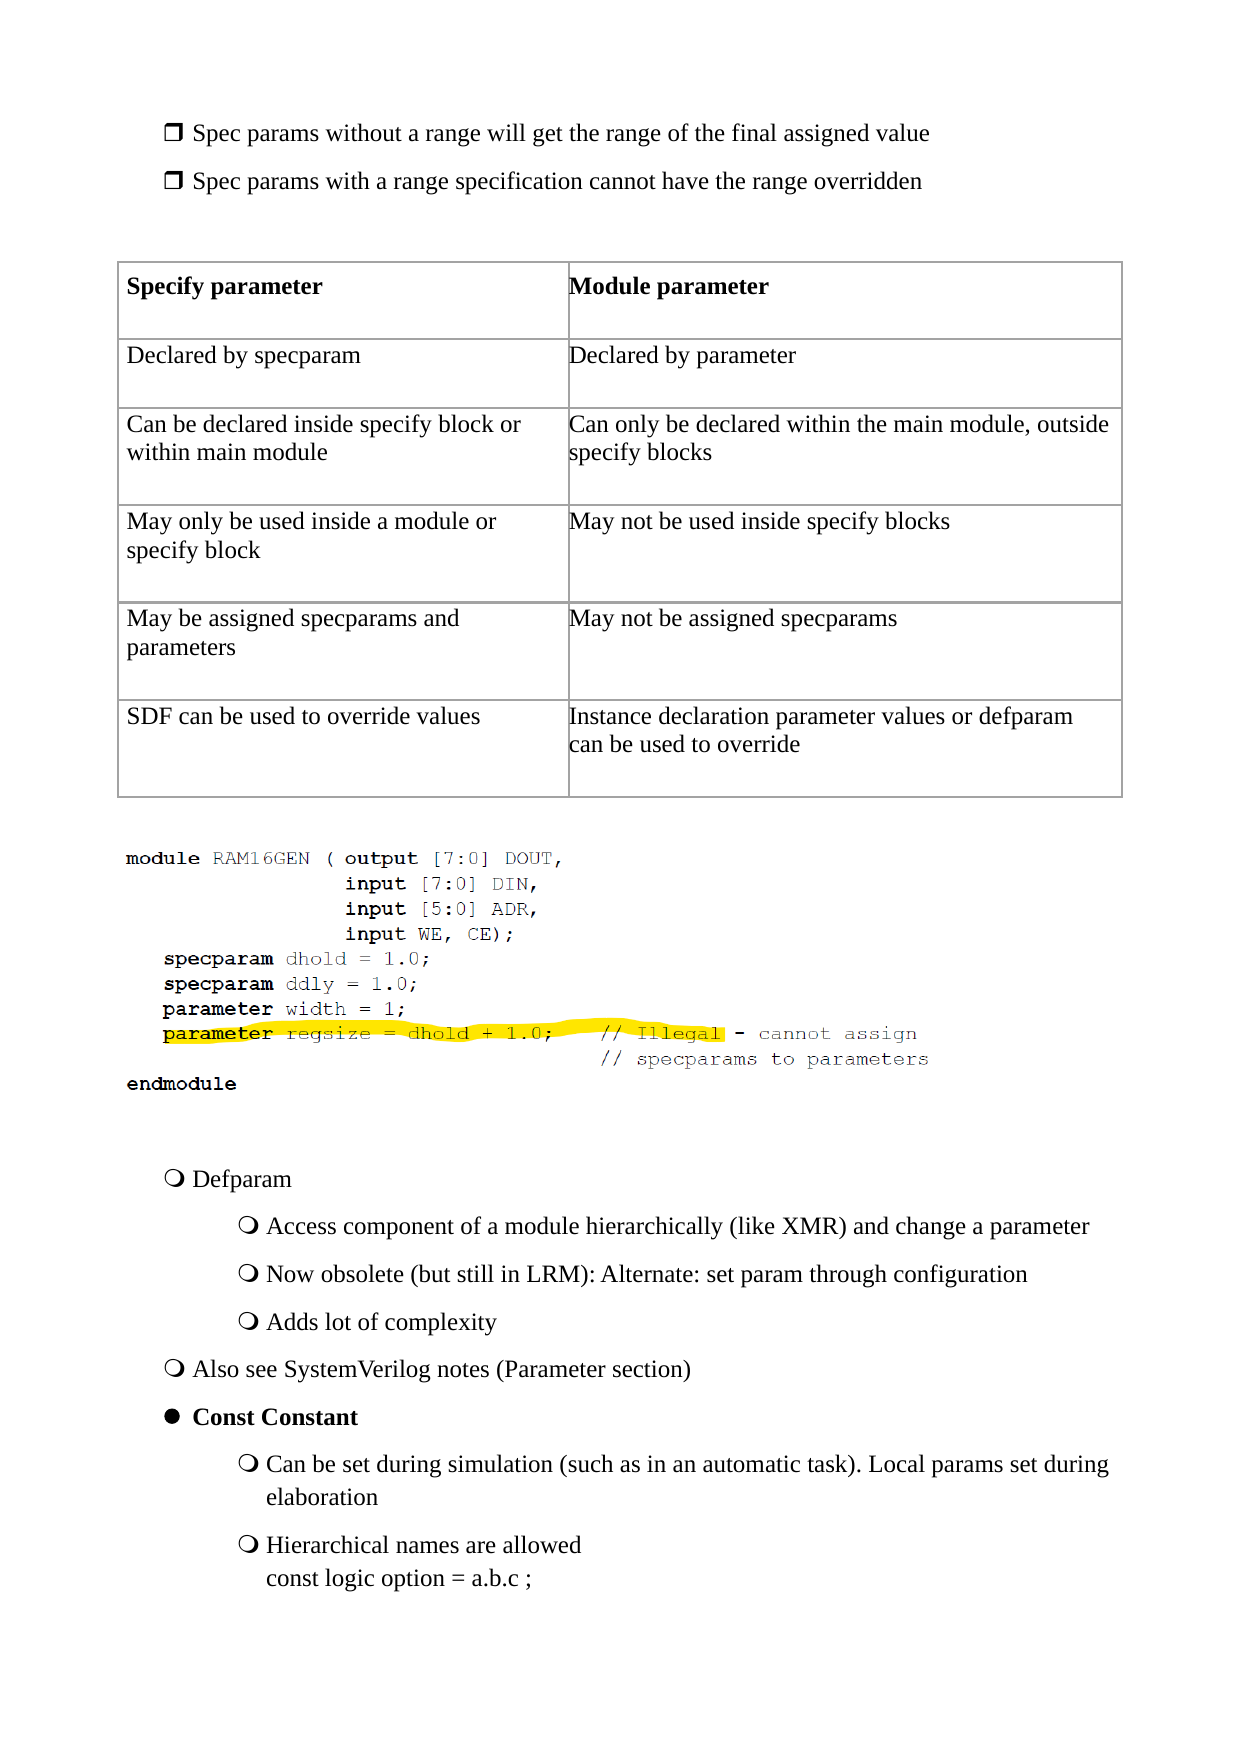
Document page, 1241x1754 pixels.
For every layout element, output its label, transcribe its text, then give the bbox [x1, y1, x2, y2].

list Spec params with a range specification cannot have the range overridden [162, 166, 1122, 194]
table_cell Declared by parameter [570, 340, 1121, 407]
picture [118, 845, 931, 1098]
list Spec params without a range will get the range of the final assigned value [162, 118, 1122, 147]
list Hierarchical names are allowed const logic option = a.b.c ; [236, 1530, 1122, 1625]
list Access component of a module hierarchically (like XMR) and change a parameter [236, 1211, 1122, 1240]
table_cell Declared by specparam [119, 340, 568, 407]
table_cell May not be used inside specify blocks [570, 506, 1121, 601]
table_header Specify parameter [119, 263, 568, 338]
list Also see SystemVerilog notes (Parameter section) [162, 1354, 1122, 1383]
table_cell Can only be declared within the main module, outside specify blocks [570, 409, 1121, 504]
list Defparam [162, 1164, 1122, 1193]
list Can be set during simulation (such as in an automatic task). Local params set during elaboration [236, 1449, 1122, 1511]
table_cell Instance declaration parameter values or defparam can be used to override [570, 701, 1121, 796]
table_cell SDF can be used to override values [119, 701, 568, 796]
table_cell May not be assigned specparams [570, 604, 1121, 699]
table_cell Can be declared inside specify block or within main module [119, 409, 568, 504]
list Const Constant [162, 1402, 1122, 1431]
list Now obsolete (but still in LRM): Alternate: set param through configuration [236, 1259, 1122, 1288]
table_header Module parameter [570, 263, 1121, 338]
table_cell May only be used inside a module or specify block [119, 506, 568, 601]
list Adds lot of complexity [236, 1307, 1122, 1335]
table_cell May be assigned specparams and parameters [119, 604, 568, 699]
